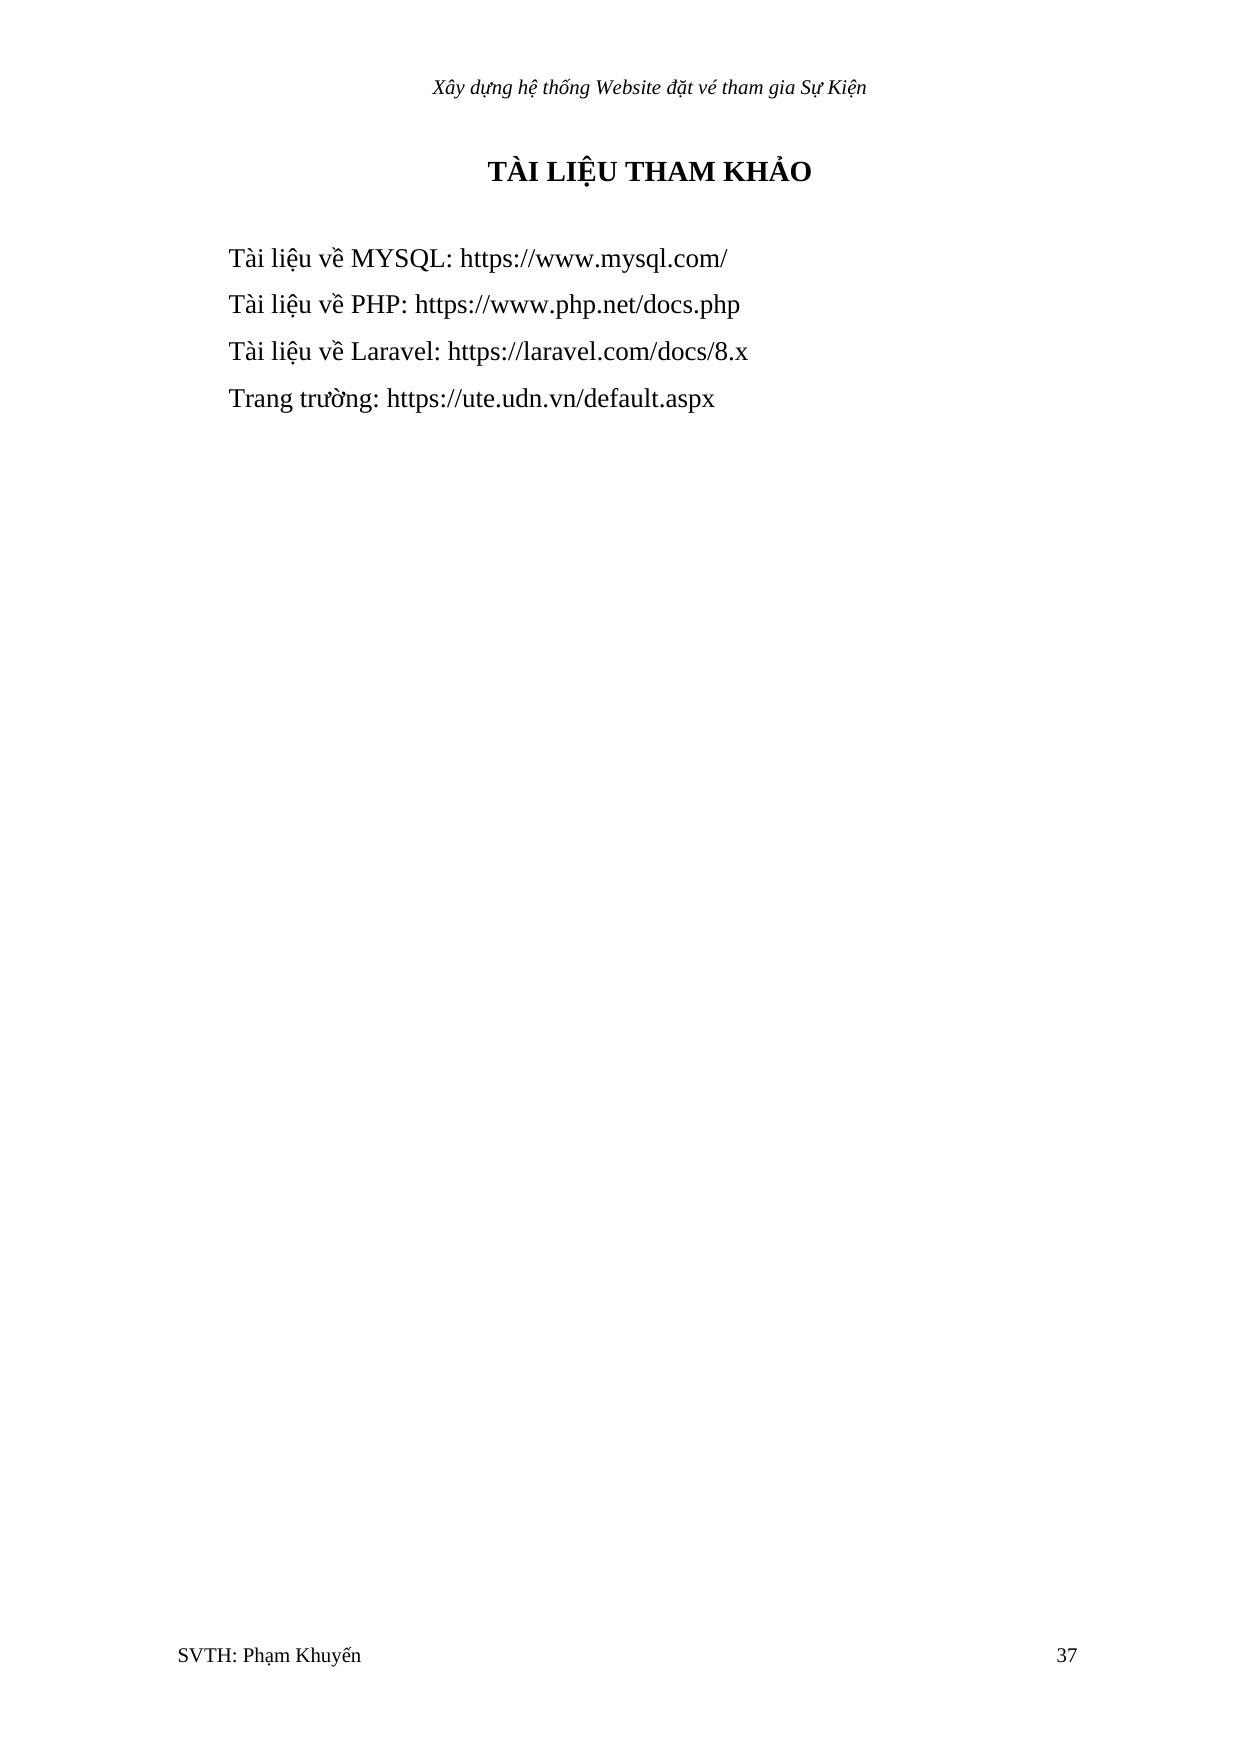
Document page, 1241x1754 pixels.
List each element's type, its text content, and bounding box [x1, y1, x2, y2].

text Tài liệu về MYSQL: https://www.mysql.com/ [177, 242, 1122, 273]
text Tài liệu về Laravel: https://laravel.com/docs/8.x [177, 335, 1122, 366]
text TÀI LIỆU THAM KHẢO [177, 154, 1122, 187]
text Tài liệu về PHP: https://www.php.net/docs.php [177, 288, 1122, 319]
text Trang trường: https://ute.udn.vn/default.aspx [177, 382, 1122, 413]
